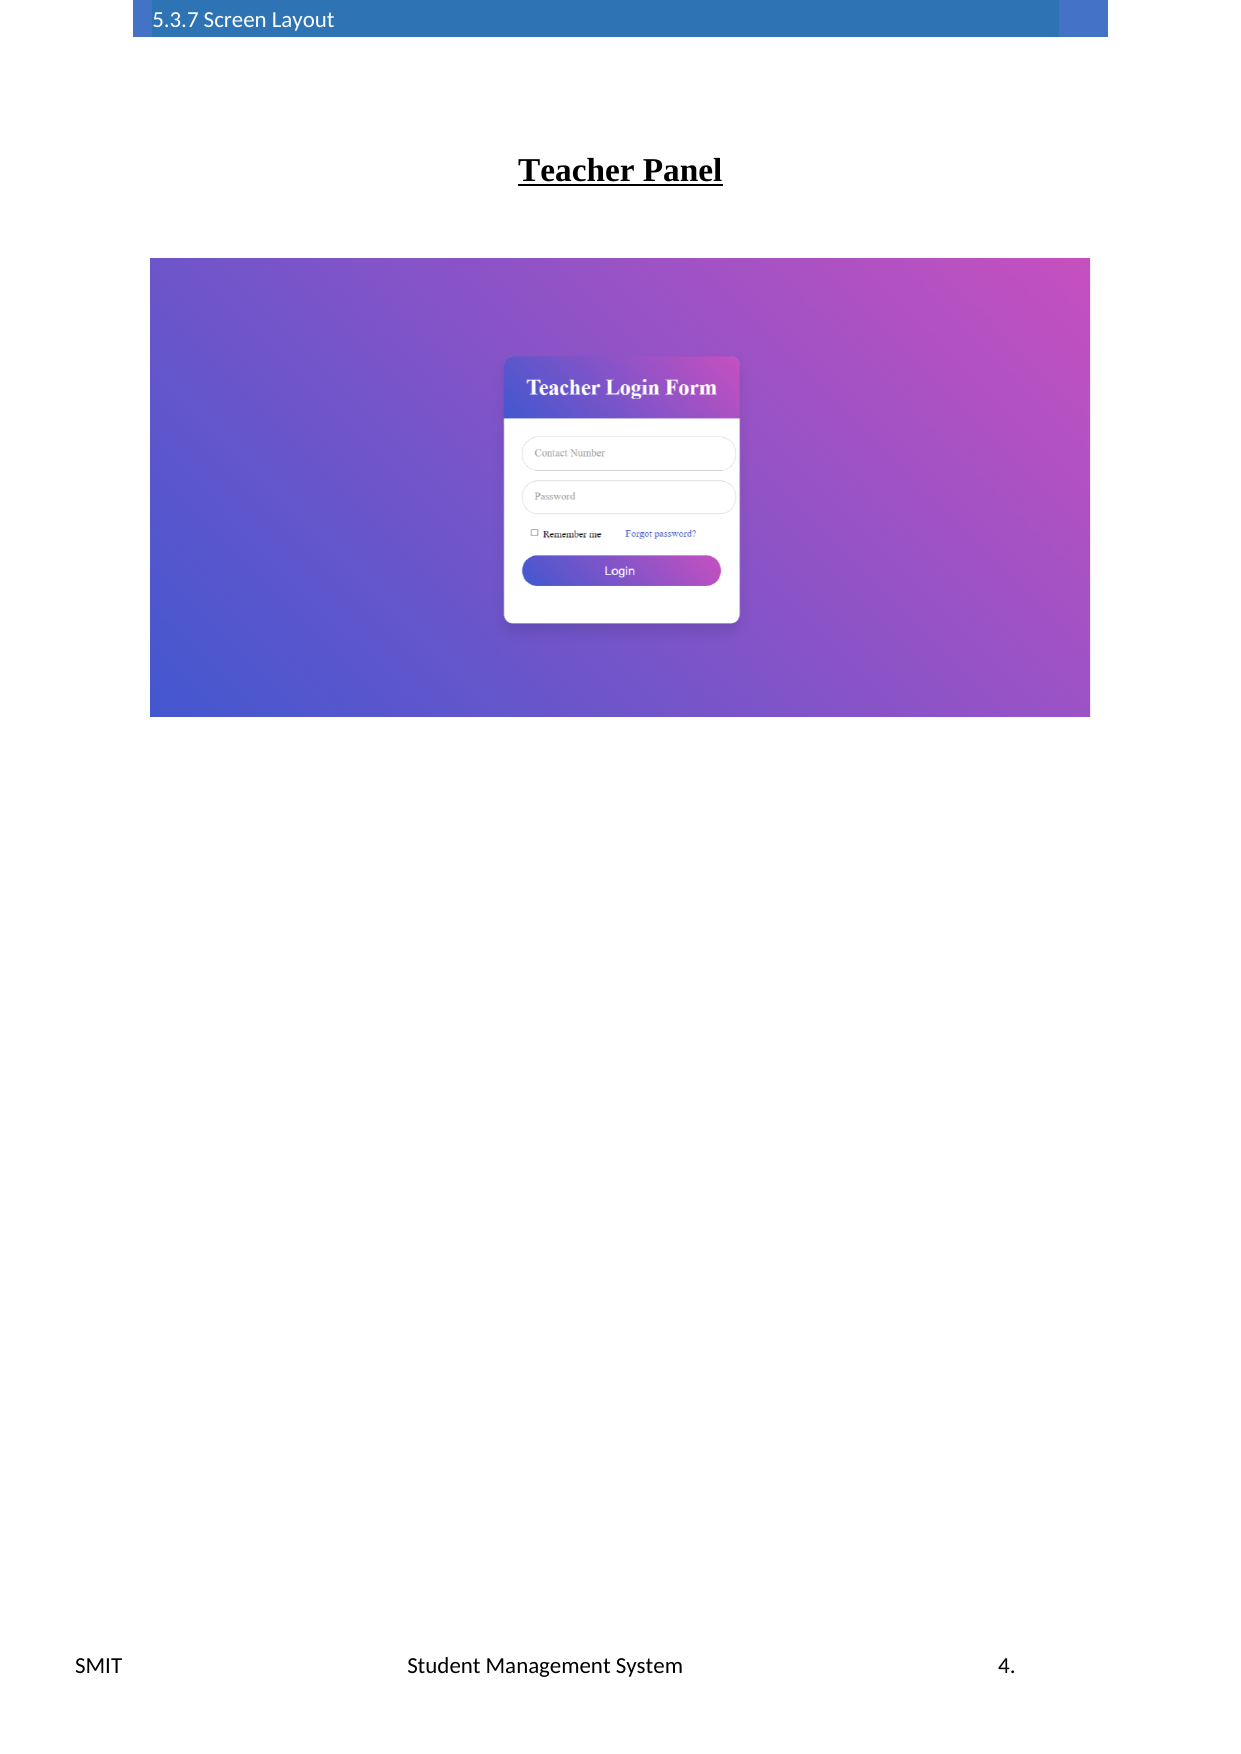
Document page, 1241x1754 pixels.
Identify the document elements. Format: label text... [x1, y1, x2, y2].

list Teacher Panel [75, 151, 1165, 189]
picture [150, 258, 1091, 717]
